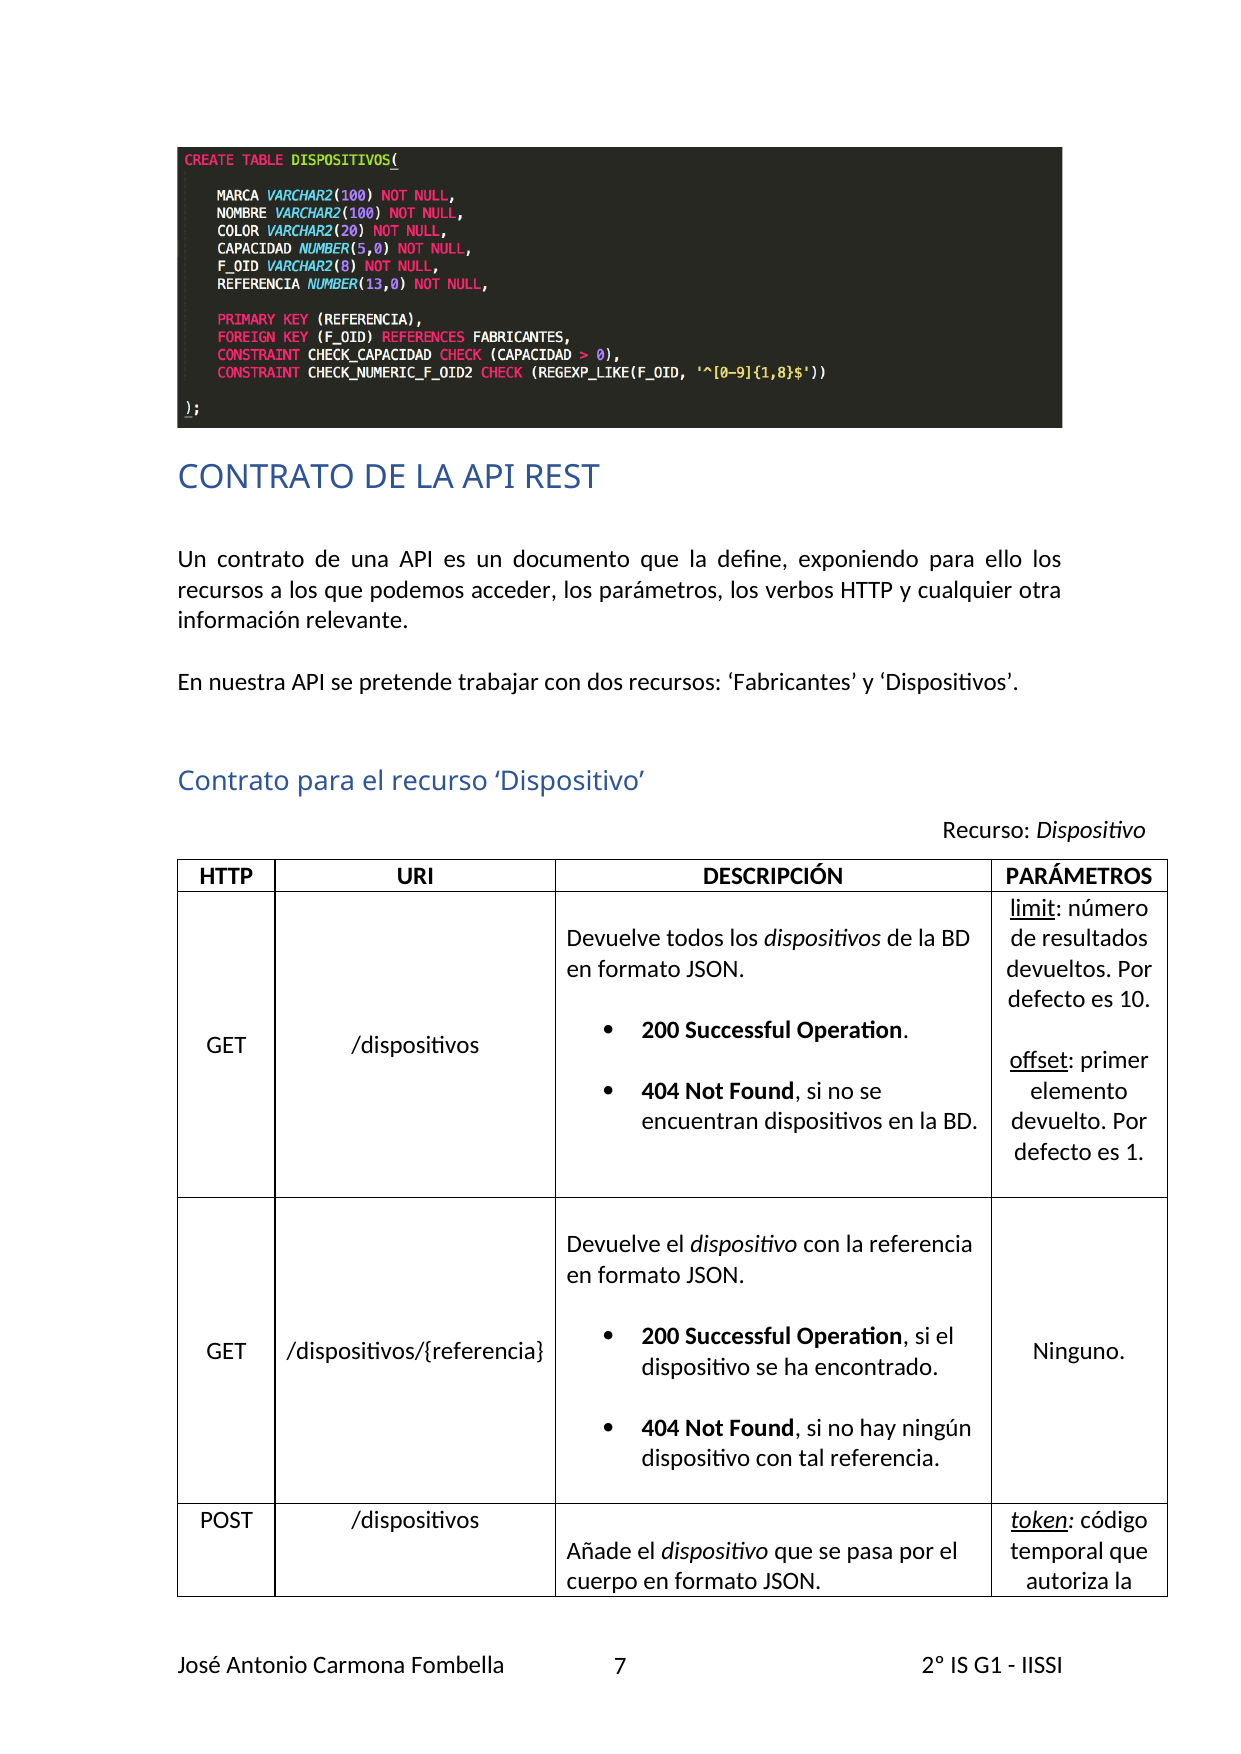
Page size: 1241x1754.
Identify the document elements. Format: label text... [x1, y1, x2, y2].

subtitle CONTRATO DE LA API REST [177, 453, 1063, 543]
table_cell Devuelve el dispositivo con la referencia en formato JSON. 200 Successful Operation, si el dispositivo se ha encontrado. 404 Not Found, si no hay ningún dispositivo con tal referencia. [556, 1198, 991, 1503]
table_cell /dispositivos/{referencia} [276, 1198, 555, 1503]
table_cell POST [178, 1504, 274, 1596]
text Un contrato de una API es un documento que la define, exponiendo para ello los recursos a los que podemos acceder, los parámetros, los verbos HTTP y cualquier otra información relevante. [177, 543, 1063, 635]
table_header URI [276, 860, 555, 891]
table_cell GET [178, 1198, 274, 1503]
table_cell Ninguno. [992, 1198, 1167, 1503]
subtitle Contrato para el recurso ‘Dispositivo’ [177, 761, 1063, 798]
table_cell Devuelve todos los dispositivos de la BD en formato JSON. 200 Successful Operation. 404 Not Found, si no se encuentran dispositivos en la BD. [556, 892, 991, 1197]
table_header HTTP [178, 860, 274, 891]
table_cell /dispositivos [276, 1504, 555, 1596]
text En nuestra API se pretende trabajar con dos recursos: ‘Fabricantes’ y ‘Dispositivos’. [177, 666, 1063, 696]
table_header PARÁMETROS [992, 860, 1167, 891]
picture [177, 147, 1063, 428]
table_header DESCRIPCIÓN [556, 860, 991, 891]
table_cell /dispositivos [276, 892, 555, 1197]
table_cell limit: número de resultados devueltos. Por defecto es 10. offset: primer elemento devuelto. Por defecto es 1. [992, 892, 1167, 1197]
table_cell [556, 1504, 991, 1596]
table_cell GET [178, 892, 274, 1197]
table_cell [992, 1504, 1167, 1596]
